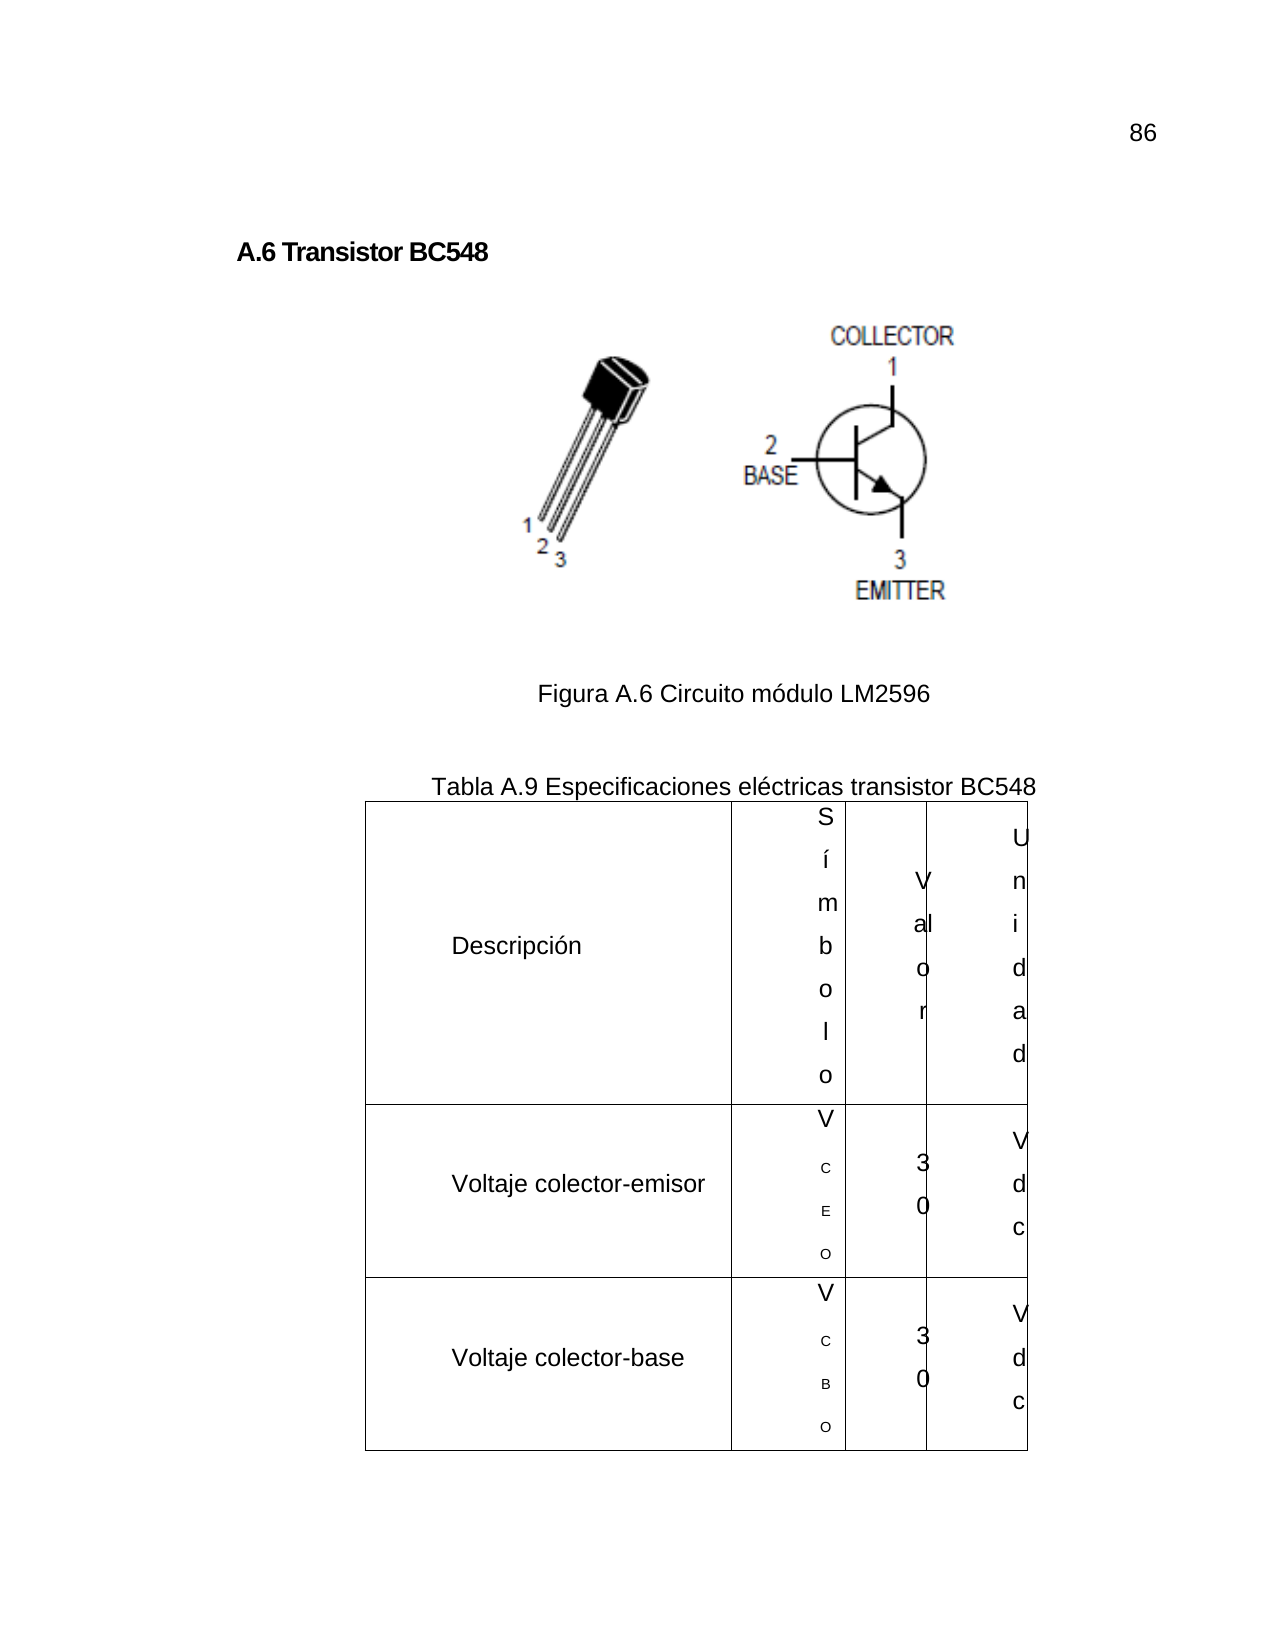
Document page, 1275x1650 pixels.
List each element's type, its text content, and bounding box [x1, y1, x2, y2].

table_cell Voltaje colector-emisor [366, 1105, 731, 1277]
table_cell Vdc [927, 1278, 1027, 1450]
picture [475, 292, 994, 644]
text Tabla A.9 Especificaciones eléctricas transistor BC548 [311, 772, 1157, 801]
table_header Valor [846, 802, 926, 1103]
table_header Símbolo [732, 802, 845, 1103]
text Figura A.6 Circuito módulo LM2596 [311, 679, 1157, 708]
table_cell VCEO [732, 1105, 845, 1277]
table_header Unidad [927, 802, 1027, 1103]
table_cell VCBO [732, 1278, 845, 1450]
subtitle A.6 Transistor BC548 [236, 236, 1157, 267]
table_cell 30 [846, 1105, 926, 1277]
table_cell 30 [846, 1278, 926, 1450]
table_cell Voltaje colector-base [366, 1278, 731, 1450]
table_cell Vdc [927, 1105, 1027, 1277]
table_header Descripción [366, 802, 731, 1103]
